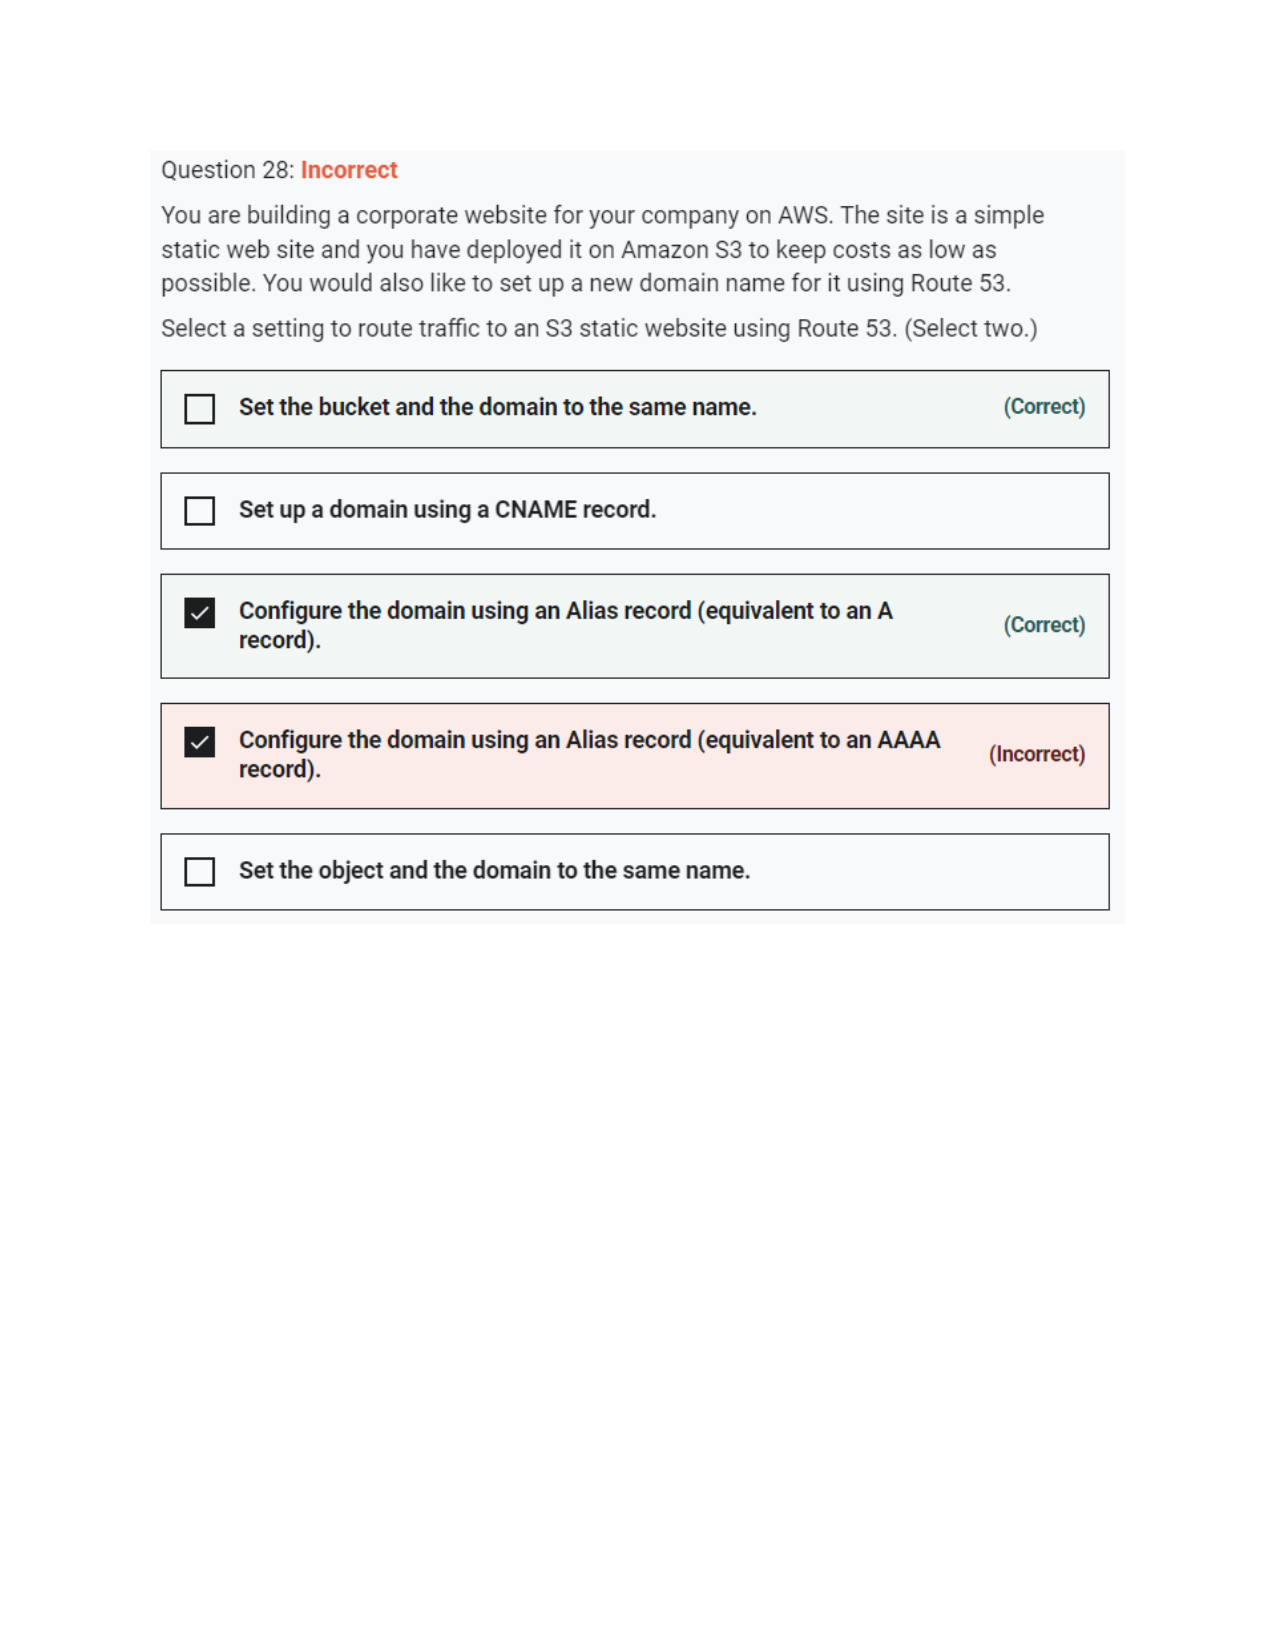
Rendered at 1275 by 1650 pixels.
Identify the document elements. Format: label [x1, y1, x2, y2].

picture [150, 150, 1125, 924]
